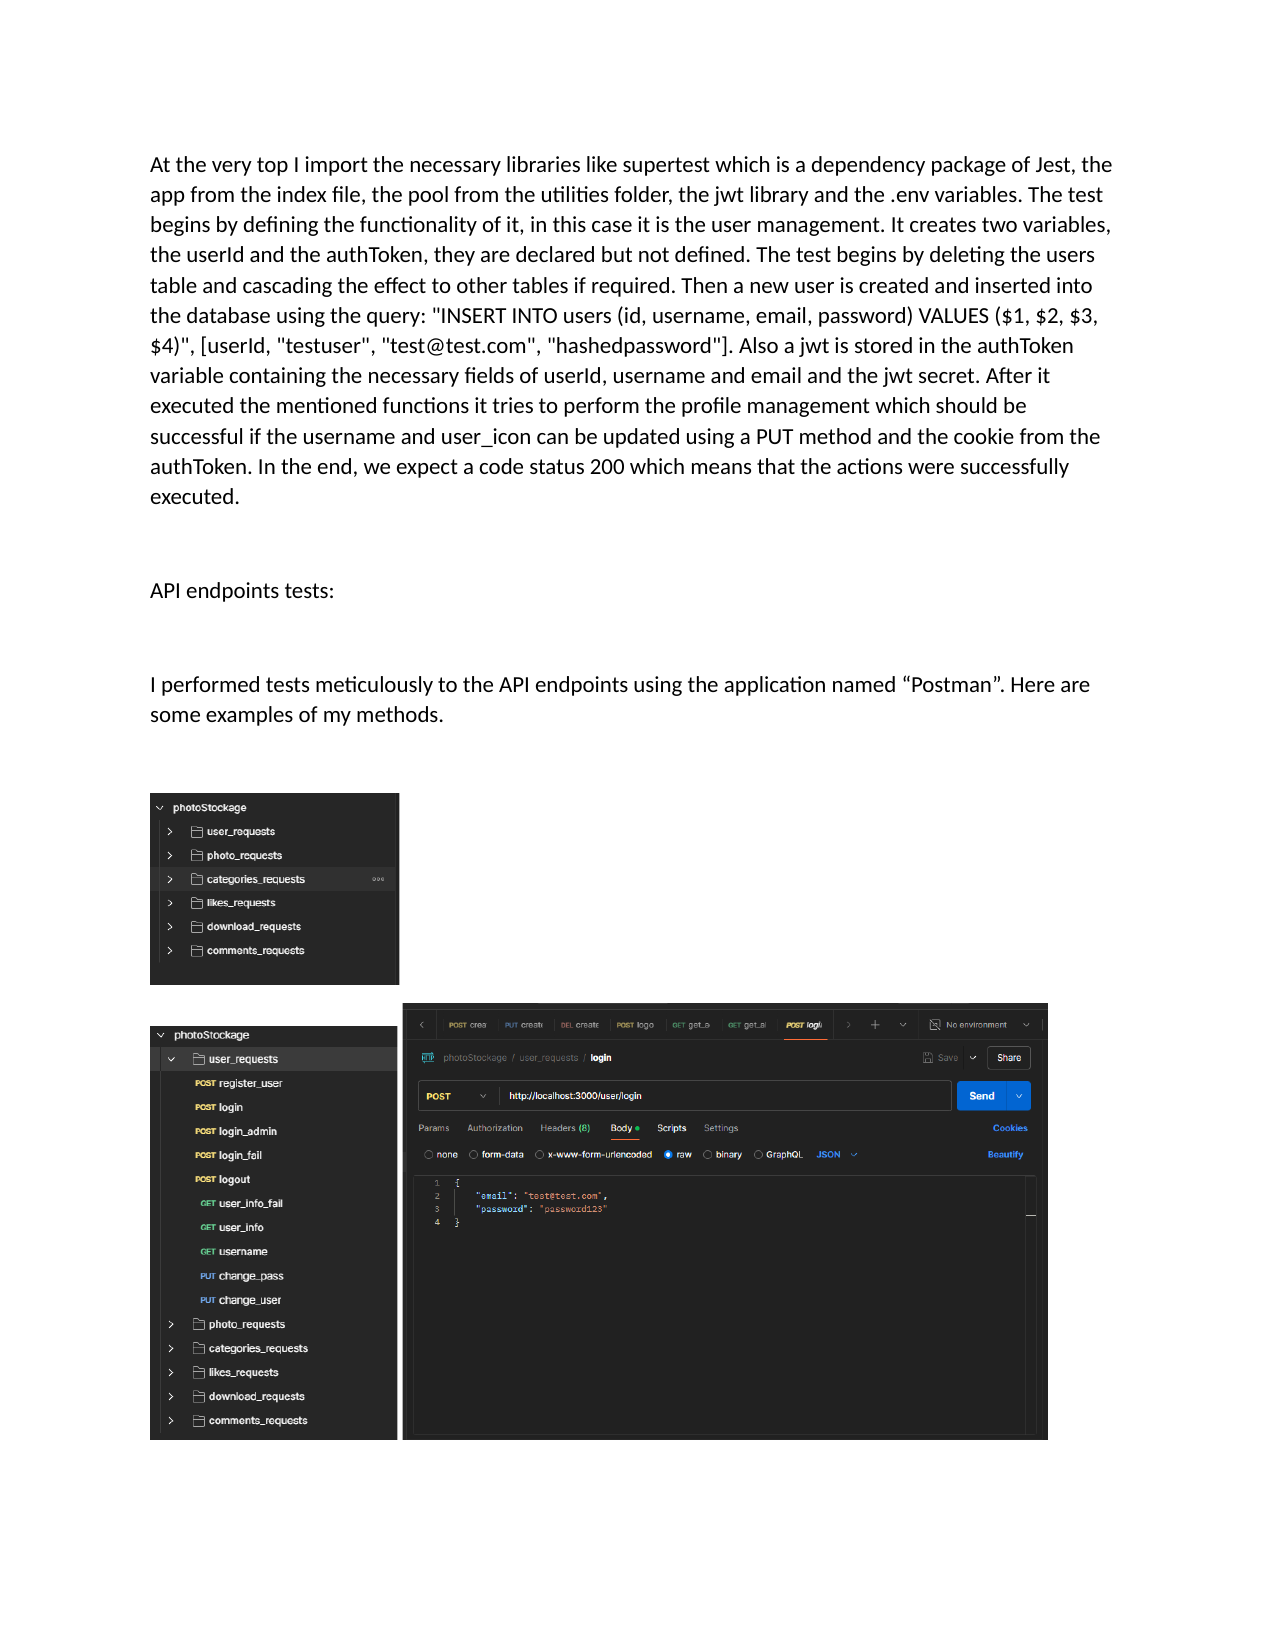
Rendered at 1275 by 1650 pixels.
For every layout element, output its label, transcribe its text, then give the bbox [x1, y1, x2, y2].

text I performed tests meticulously to the API endpoints using the application named “Postman”. Here are some examples of my methods. [150, 670, 1125, 728]
text API endpoints tests: [150, 576, 1125, 604]
picture [402, 1003, 1048, 1440]
picture [150, 793, 400, 985]
text At the very top I import the necessary libraries like supertest which is a dependency package of Jest, the app from the index file, the pool from the utilities folder, the jwt library and the .env variables. The test begins by defining the functionality of it, in this case it is the user management. It creates two variables, the userId and the authToken, they are declared but not defined. The test begins by deleting the users table and cascading the effect to other tables if required. Then a new user is created and inserted into the database using the query: "INSERT INTO users (id, username, email, password) VALUES ($1, $2, $3, $4)", [userId, "testuser", "test@test.com", "hashedpassword"]. Also a jwt is stored in the authToken variable containing the necessary fields of userId, username and email and the jwt secret. After it executed the mentioned functions it tries to perform the profile management which should be successful if the username and user_icon can be updated using a PUT method and the cookie from the authToken. In the end, we expect a code status 200 which means that the actions were successfully executed. [150, 150, 1125, 510]
picture [150, 1026, 398, 1440]
